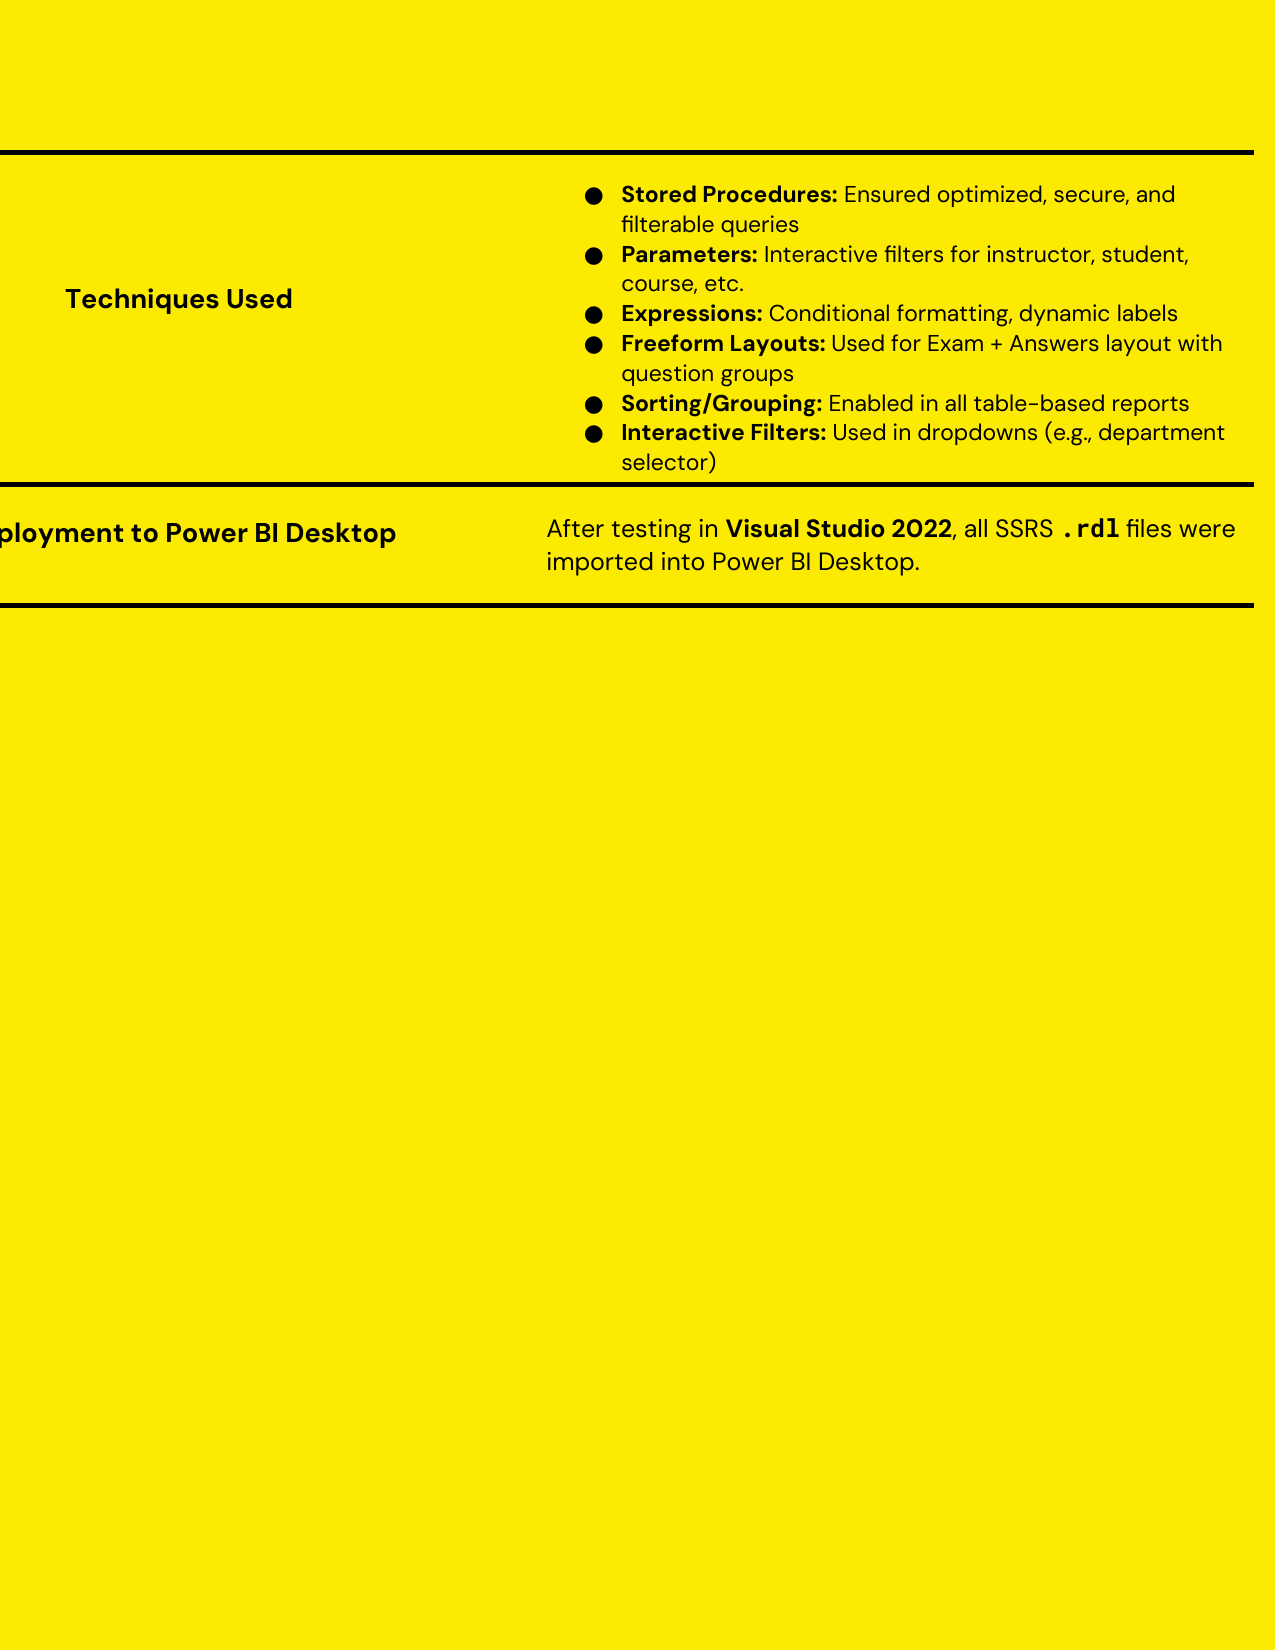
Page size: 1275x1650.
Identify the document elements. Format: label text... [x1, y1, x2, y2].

table_cell After testing in Visual Studio 2022, all SSRS .rdl files were imported into Power BI Desktop. [546, 487, 1254, 603]
table_cell Stored Procedures: Ensured optimized, secure, and filterable queries Parameters: Interactive filters for instructor, student, course, etc. Expressions: Conditional formatting, dynamic labels Freeform Layouts: Used for Exam + Answers layout with question groups Sorting/Grouping: Enabled in all table-based reports Interactive Filters: Used in dropdowns (e.g., department selector) [546, 155, 1254, 482]
table_cell Techniques Used [0, 155, 546, 482]
table_cell Deployment to Power BI Desktop [0, 487, 546, 603]
